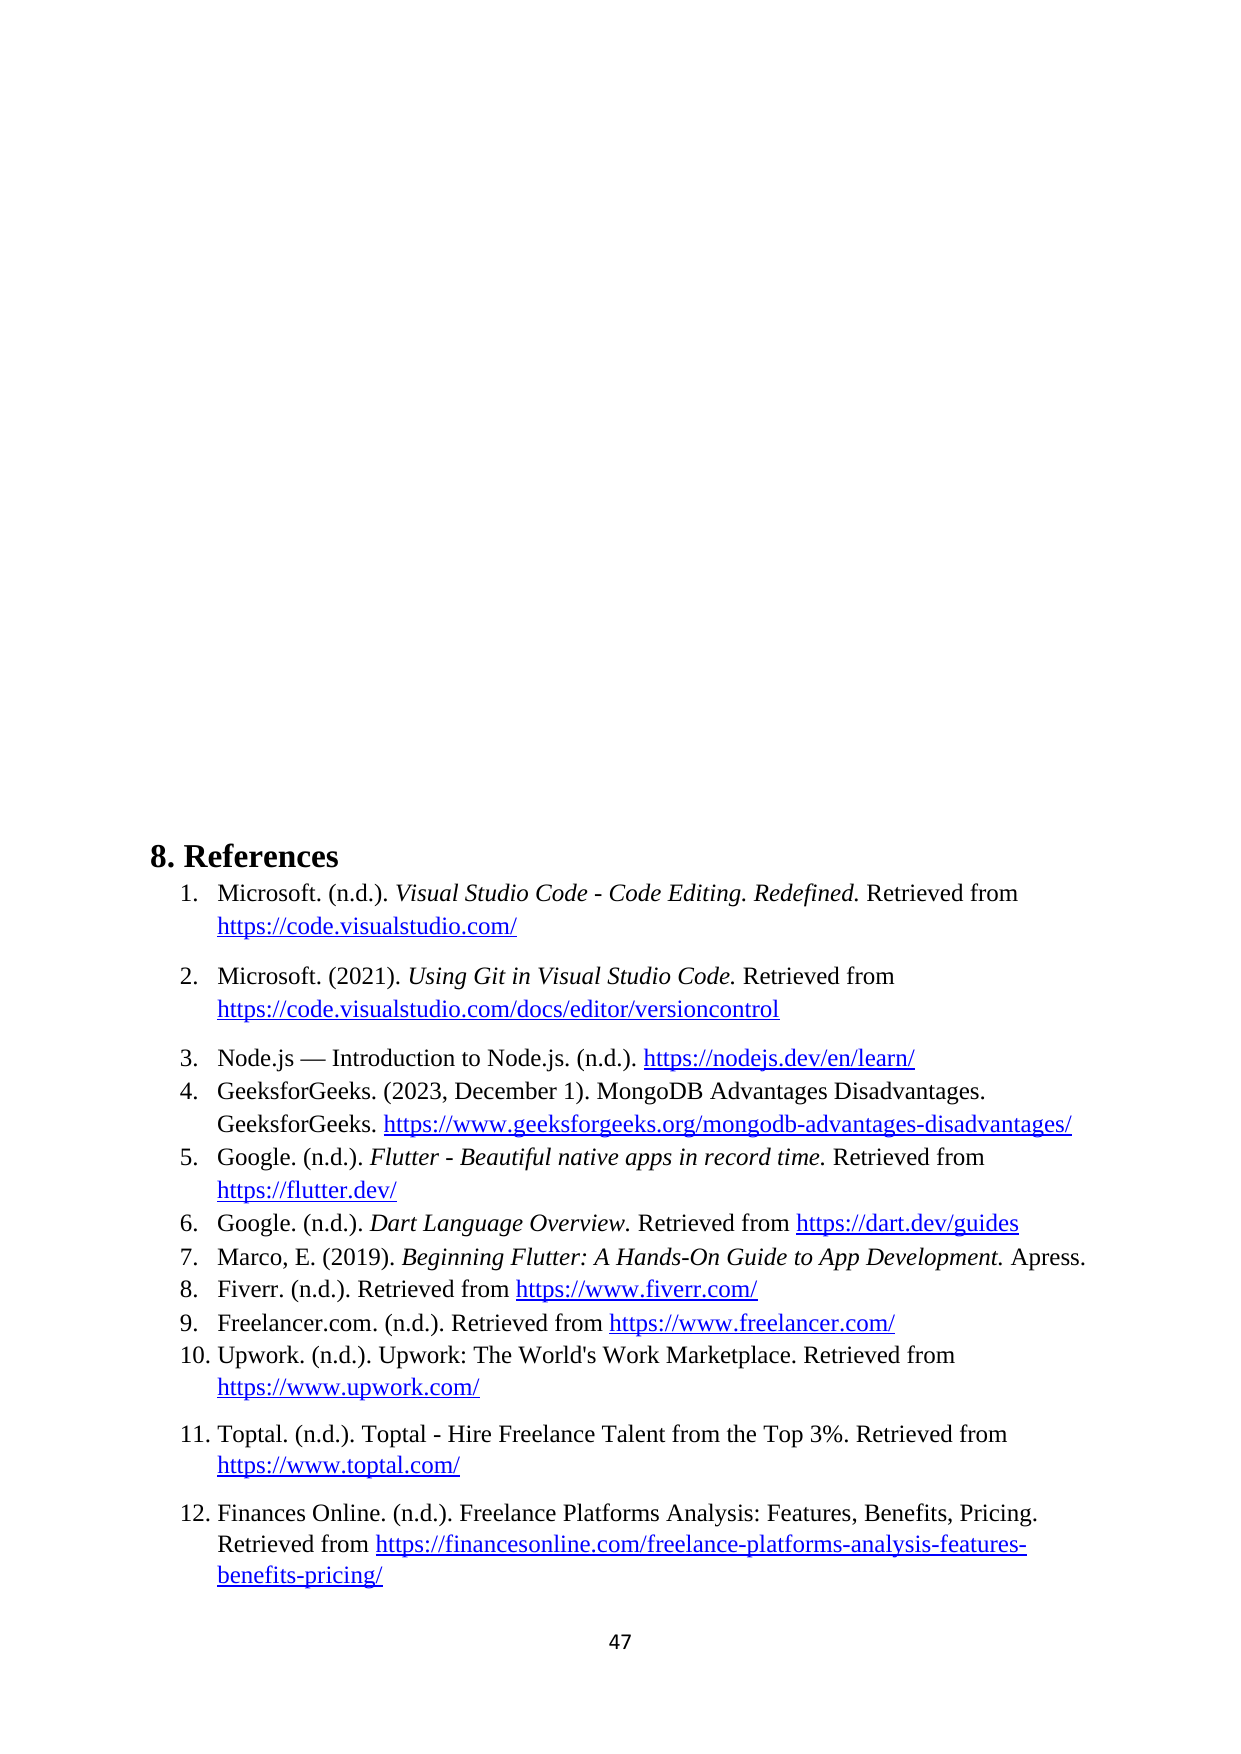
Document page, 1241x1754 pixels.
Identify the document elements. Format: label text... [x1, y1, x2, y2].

list Fiverr. (n.d.). Retrieved from https://www.fiverr.com/ [179, 1274, 1090, 1303]
list Marco, E. (2019). Beginning Flutter: A Hands-On Guide to App Development. Apress. [179, 1242, 1090, 1270]
subtitle 8. References [150, 837, 1090, 875]
list Upwork. (n.d.). Upwork: The World's Work Marketplace. Retrieved from https://www.upwork.com/ [179, 1341, 1090, 1400]
list Toptal. (n.d.). Toptal - Hire Freelance Talent from the Top 3%. Retrieved from https://www.toptal.com/ [179, 1419, 1090, 1479]
list GeeksforGeeks. (2023, December 1). MongoDB Advantages Disadvantages. GeeksforGeeks. https://www.geeksforgeeks.org/mongodb-advantages-disadvantages/ [179, 1076, 1090, 1138]
list Microsoft. (n.d.). Visual Studio Code - Code Editing. Redefined. Retrieved from https://code.visualstudio.com/ [179, 878, 1090, 940]
list Finances Online. (n.d.). Freelance Platforms Analysis: Features, Benefits, Pricing. Retrieved from https://financesonline.com/freelance-platforms-analysis-features-benefits-pricing/ [179, 1498, 1090, 1589]
list Freelancer.com. (n.d.). Retrieved from https://www.freelancer.com/ [179, 1308, 1090, 1336]
list Node.js — Introduction to Node.js. (n.d.). https://nodejs.dev/en/learn/ [179, 1043, 1090, 1072]
list Microsoft. (2021). Using Git in Visual Studio Code. Retrieved from https://code.visualstudio.com/docs/editor/versioncontrol [179, 961, 1090, 1022]
list Google. (n.d.). Flutter - Beautiful native apps in record time. Retrieved from https://flutter.dev/ [179, 1142, 1090, 1204]
list Google. (n.d.). Dart Language Overview. Retrieved from https://dart.dev/guides [179, 1208, 1090, 1237]
